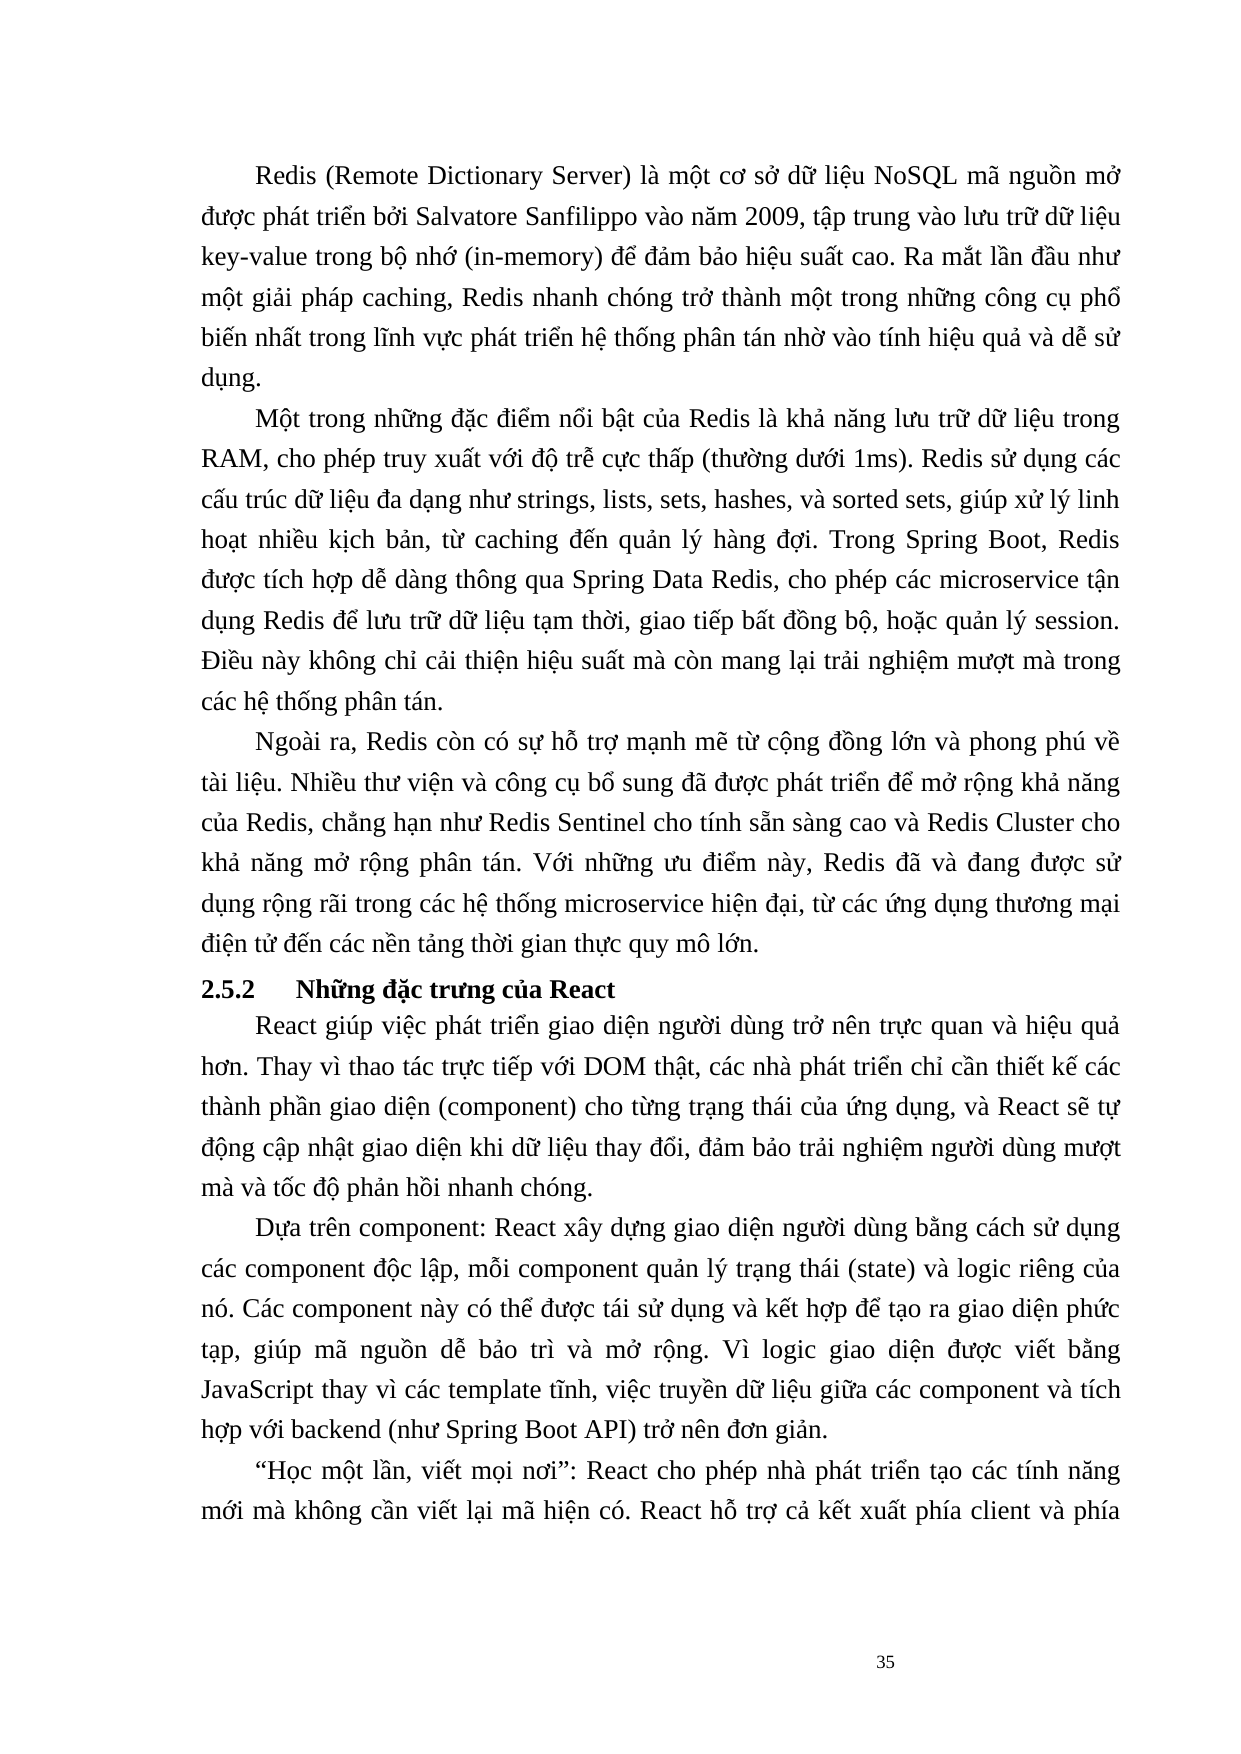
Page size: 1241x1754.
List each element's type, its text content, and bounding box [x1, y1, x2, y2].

text Những đặc trưng của React [201, 973, 1122, 1004]
text Dựa trên component: React xây dựng giao diện người dùng bằng cách sử dụng các component độc lập, mỗi component quản lý trạng thái (state) và logic riêng của nó. Các component này có thể được tái sử dụng và kết hợp để tạo ra giao diện phức tạp, giúp mã nguồn dễ bảo trì và mở rộng. Vì logic giao diện được viết bằng JavaScript thay vì các template tĩnh, việc truyền dữ liệu giữa các component và tích hợp với backend (như Spring Boot API) trở nên đơn giản. [201, 1211, 1122, 1445]
text React giúp việc phát triển giao diện người dùng trở nên trực quan và hiệu quả hơn. Thay vì thao tác trực tiếp với DOM thật, các nhà phát triển chỉ cần thiết kế các thành phần giao diện (component) cho từng trạng thái của ứng dụng, và React sẽ tự động cập nhật giao diện khi dữ liệu thay đổi, đảm bảo trải nghiệm người dùng mượt mà và tốc độ phản hồi nhanh chóng. [201, 1009, 1122, 1202]
text Một trong những đặc điểm nổi bật của Redis là khả năng lưu trữ dữ liệu trong RAM, cho phép truy xuất với độ trễ cực thấp (thường dưới 1ms). Redis sử dụng các cấu trúc dữ liệu đa dạng như strings, lists, sets, hashes, và sorted sets, giúp xử lý linh hoạt nhiều kịch bản, từ caching đến quản lý hàng đợi. Trong Spring Boot, Redis được tích hợp dễ dàng thông qua Spring Data Redis, cho phép các microservice tận dụng Redis để lưu trữ dữ liệu tạm thời, giao tiếp bất đồng bộ, hoặc quản lý session. Điều này không chỉ cải thiện hiệu suất mà còn mang lại trải nghiệm mượt mà trong các hệ thống phân tán. [201, 402, 1122, 716]
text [201, 1454, 1122, 1526]
text Redis (Remote Dictionary Server) là một cơ sở dữ liệu NoSQL mã nguồn mở được phát triển bởi Salvatore Sanfilippo vào năm 2009, tập trung vào lưu trữ dữ liệu key-value trong bộ nhớ (in-memory) để đảm bảo hiệu suất cao. Ra mắt lần đầu như một giải pháp caching, Redis nhanh chóng trở thành một trong những công cụ phổ biến nhất trong lĩnh vực phát triển hệ thống phân tán nhờ vào tính hiệu quả và dễ sử dụng. [201, 159, 1122, 393]
text Ngoài ra, Redis còn có sự hỗ trợ mạnh mẽ từ cộng đồng lớn và phong phú về tài liệu. Nhiều thư viện và công cụ bổ sung đã được phát triển để mở rộng khả năng của Redis, chẳng hạn như Redis Sentinel cho tính sẵn sàng cao và Redis Cluster cho khả năng mở rộng phân tán. Với những ưu điểm này, Redis đã và đang được sử dụng rộng rãi trong các hệ thống microservice hiện đại, từ các ứng dụng thương mại điện tử đến các nền tảng thời gian thực quy mô lớn. [201, 725, 1122, 958]
